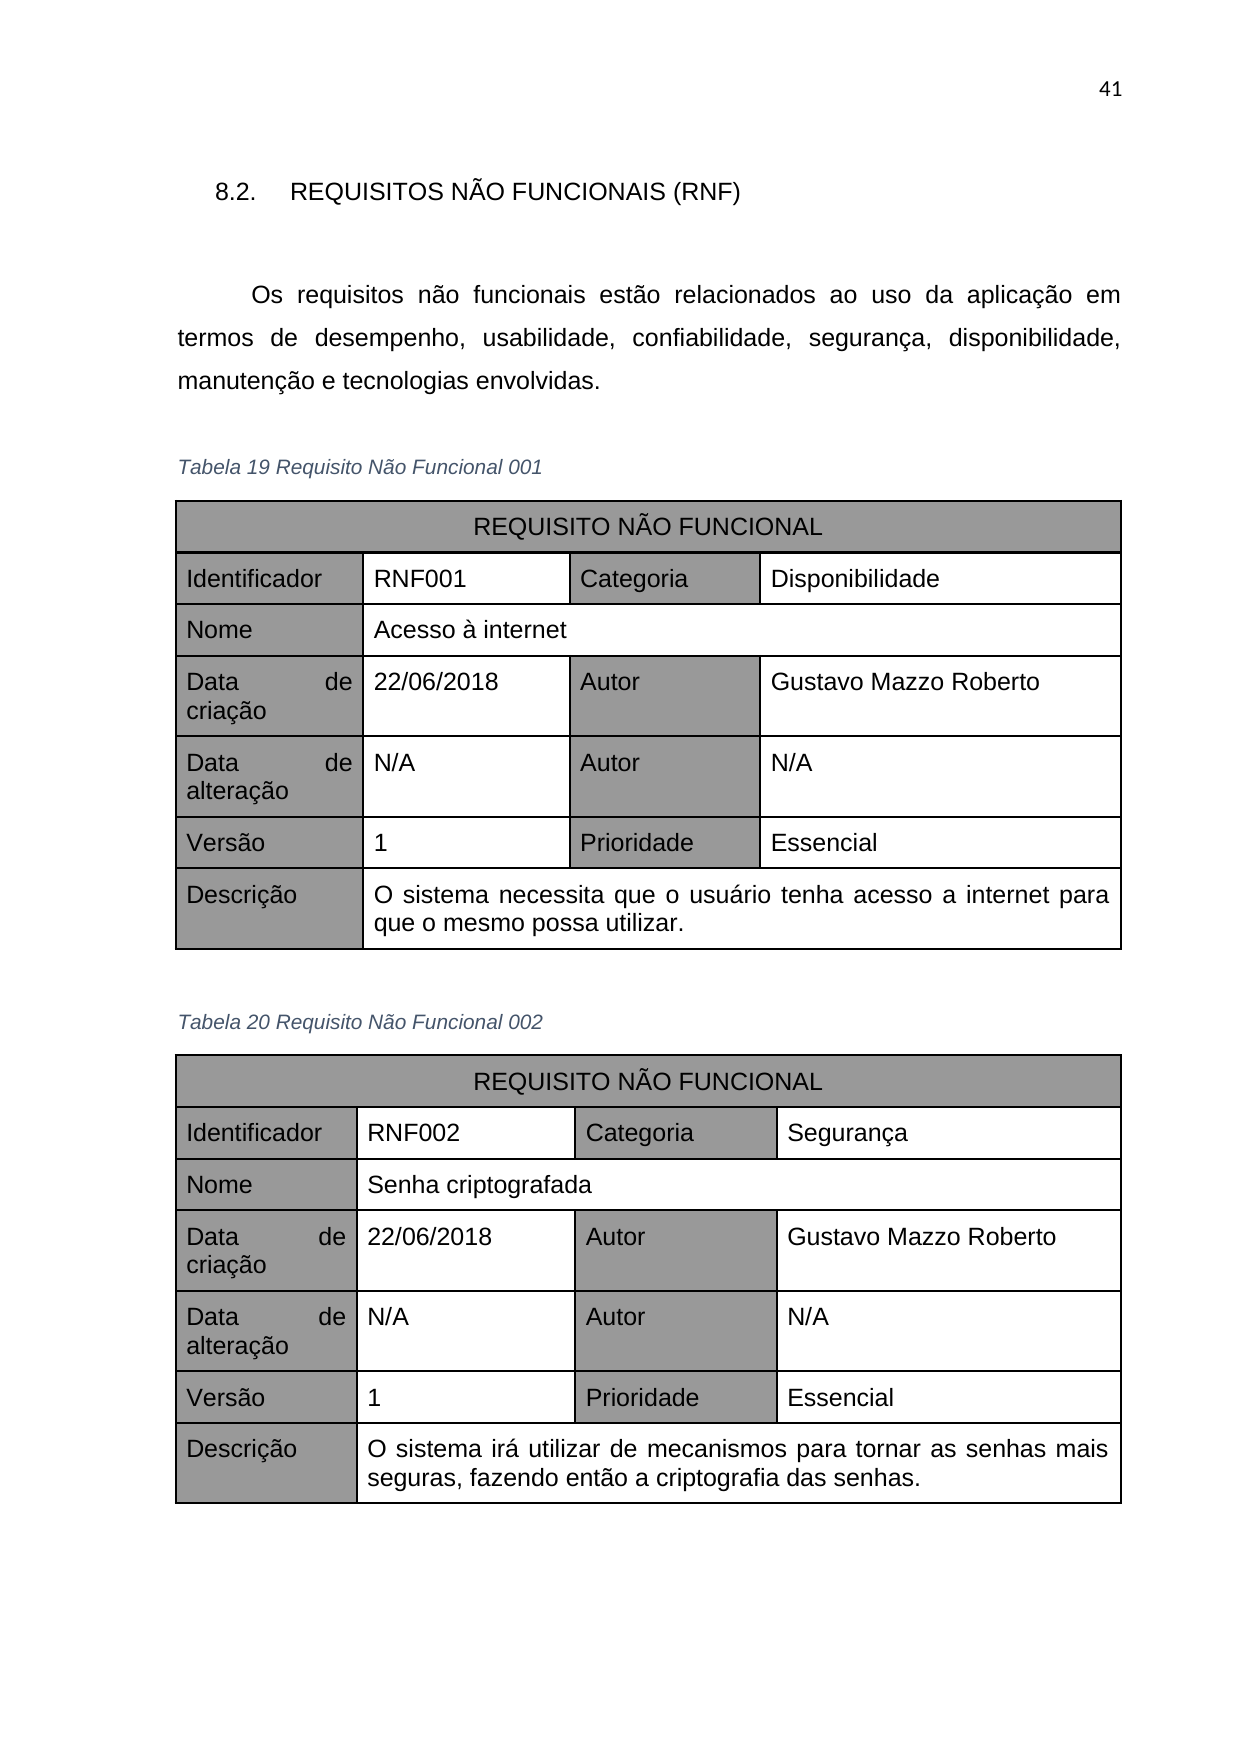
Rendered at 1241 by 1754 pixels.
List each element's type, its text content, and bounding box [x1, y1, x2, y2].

table_cell Segurança [778, 1108, 1120, 1158]
table_cell RNF001 [364, 554, 569, 603]
table_cell N/A [761, 737, 1120, 816]
table_cell Autor [576, 1292, 776, 1370]
table_cell Gustavo Mazzo Roberto [778, 1211, 1120, 1290]
table_cell Essencial [761, 818, 1120, 867]
table_header REQUISITO NÃO FUNCIONAL [177, 502, 1120, 551]
table_cell Prioridade [571, 818, 759, 867]
table_cell Nome [177, 1160, 356, 1209]
table_cell Identificador [177, 554, 362, 603]
table_cell Categoria [576, 1108, 776, 1158]
table_cell Categoria [571, 554, 759, 603]
table_cell N/A [778, 1292, 1120, 1370]
table_cell Data de alteração [177, 737, 362, 816]
table_cell O sistema irá utilizar de mecanismos para tornar as senhas mais seguras, fazendo então a criptografia das senhas. [358, 1424, 1120, 1502]
table_cell Nome [177, 605, 362, 655]
table_cell Autor [571, 657, 759, 735]
table_cell N/A [364, 737, 569, 816]
table_cell Disponibilidade [761, 554, 1120, 603]
table_cell Versão [177, 818, 362, 867]
table_cell Acesso à internet [364, 605, 1120, 655]
table_cell RNF002 [358, 1108, 574, 1158]
table_cell Data de criação [177, 657, 362, 735]
table_cell 1 [364, 818, 569, 867]
table_cell 22/06/2018 [358, 1211, 574, 1290]
table_cell 1 [358, 1372, 574, 1422]
table_cell Descrição [177, 1424, 356, 1502]
table_cell Identificador [177, 1108, 356, 1158]
table_cell Descrição [177, 869, 362, 948]
table_cell Essencial [778, 1372, 1120, 1422]
table_cell Data de criação [177, 1211, 356, 1290]
table_cell Gustavo Mazzo Roberto [761, 657, 1120, 735]
table_cell Autor [571, 737, 759, 816]
text Tabela 20 Requisito Não Funcional 002 [177, 1009, 1122, 1033]
text REQUISITOS NÃO FUNCIONAIS (RNF) [215, 177, 1122, 206]
text Tabela 19 Requisito Não Funcional 001 [177, 455, 1122, 479]
table_cell Prioridade [576, 1372, 776, 1422]
table_cell 22/06/2018 [364, 657, 569, 735]
table_header REQUISITO NÃO FUNCIONAL [177, 1056, 1120, 1106]
table_cell Versão [177, 1372, 356, 1422]
text Os requisitos não funcionais estão relacionados ao uso da aplicação em termos de desempenho, usabilidade, confiabilidade, segurança, disponibilidade, manutenção e tecnologias envolvidas. [177, 280, 1122, 395]
table_cell Autor [576, 1211, 776, 1290]
table_cell Data de alteração [177, 1292, 356, 1370]
table_cell N/A [358, 1292, 574, 1370]
table_cell O sistema necessita que o usuário tenha acesso a internet para que o mesmo possa utilizar. [364, 869, 1120, 948]
table_cell Senha criptografada [358, 1160, 1120, 1209]
